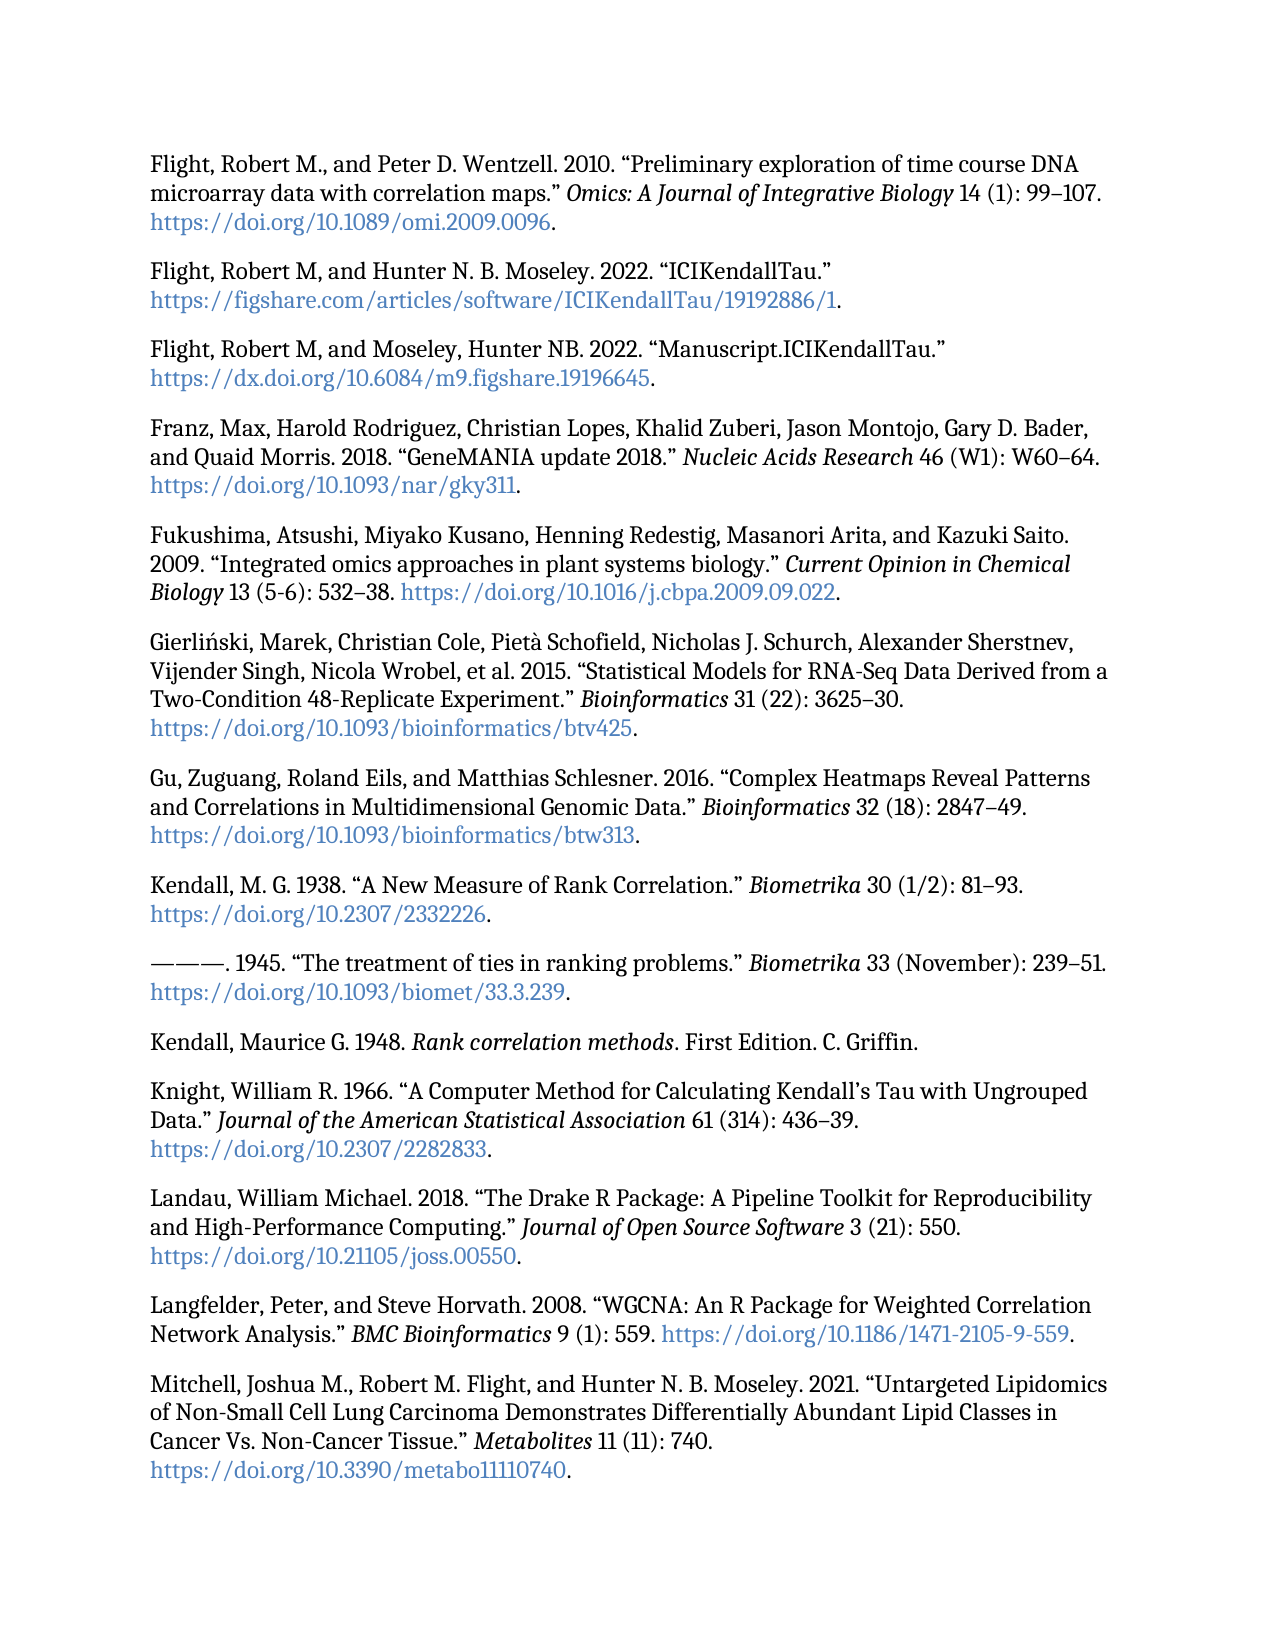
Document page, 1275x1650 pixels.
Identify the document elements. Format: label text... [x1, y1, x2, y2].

text Gierliński, Marek, Christian Cole, Pietà Schofield, Nicholas J. Schurch, Alexander Sherstnev, Vijender Singh, Nicola Wrobel, et al. 2015. “Statistical Models for RNA-Seq Data Derived from a Two-Condition 48-Replicate Experiment.” Bioinformatics 31 (22): 3625–30. https://doi.org/10.1093/bioinformatics/btv425. [150, 628, 1125, 743]
text Landau, William Michael. 2018. “The Drake R Package: A Pipeline Toolkit for Reproducibility and High-Performance Computing.” Journal of Open Source Software 3 (21): 550. https://doi.org/10.21105/joss.00550. [150, 1184, 1125, 1270]
text Fukushima, Atsushi, Miyako Kusano, Henning Redestig, Masanori Arita, and Kazuki Saito. 2009. “Integrated omics approaches in plant systems biology.” Current Opinion in Chemical Biology 13 (5-6): 532–38. https://doi.org/10.1016/j.cbpa.2009.09.022. [150, 521, 1125, 607]
text ———. 1945. “The treatment of ties in ranking problems.” Biometrika 33 (November): 239–51. https://doi.org/10.1093/biomet/33.3.239. [150, 949, 1125, 1007]
text Langfelder, Peter, and Steve Horvath. 2008. “WGCNA: An R Package for Weighted Correlation Network Analysis.” BMC Bioinformatics 9 (1): 559. https://doi.org/10.1186/1471-2105-9-559. [150, 1291, 1125, 1349]
text Franz, Max, Harold Rodriguez, Christian Lopes, Khalid Zuberi, Jason Montojo, Gary D. Bader, and Quaid Morris. 2018. “GeneMANIA update 2018.” Nucleic Acids Research 46 (W1): W60–64. https://doi.org/10.1093/nar/gky311. [150, 414, 1125, 500]
text Flight, Robert M, and Hunter N. B. Moseley. 2022. “ICIKendallTau.” https://figshare.com/articles/software/ICIKendallTau/19192886/1. [150, 257, 1125, 314]
text Kendall, M. G. 1938. “A New Measure of Rank Correlation.” Biometrika 30 (1/2): 81–93. https://doi.org/10.2307/2332226. [150, 871, 1125, 928]
text Flight, Robert M., and Peter D. Wentzell. 2010. “Preliminary exploration of time course DNA microarray data with correlation maps.” Omics: A Journal of Integrative Biology 14 (1): 99–107. https://doi.org/10.1089/omi.2009.0096. [150, 150, 1125, 236]
text Knight, William R. 1966. “A Computer Method for Calculating Kendall’s Tau with Ungrouped Data.” Journal of the American Statistical Association 61 (314): 436–39. https://doi.org/10.2307/2282833. [150, 1077, 1125, 1163]
text Gu, Zuguang, Roland Eils, and Matthias Schlesner. 2016. “Complex Heatmaps Reveal Patterns and Correlations in Multidimensional Genomic Data.” Bioinformatics 32 (18): 2847–49. https://doi.org/10.1093/bioinformatics/btw313. [150, 764, 1125, 850]
text Flight, Robert M, and Moseley, Hunter NB. 2022. “Manuscript.ICIKendallTau.” https://dx.doi.org/10.6084/m9.figshare.19196645. [150, 335, 1125, 393]
text Mitchell, Joshua M., Robert M. Flight, and Hunter N. B. Moseley. 2021. “Untargeted Lipidomics of Non-Small Cell Lung Carcinoma Demonstrates Differentially Abundant Lipid Classes in Cancer Vs. Non-Cancer Tissue.” Metabolites 11 (11): 740. https://doi.org/10.3390/metabo11110740. [150, 1369, 1125, 1484]
text Kendall, Maurice G. 1948. Rank correlation methods. First Edition. C. Griffin. [150, 1027, 1125, 1056]
